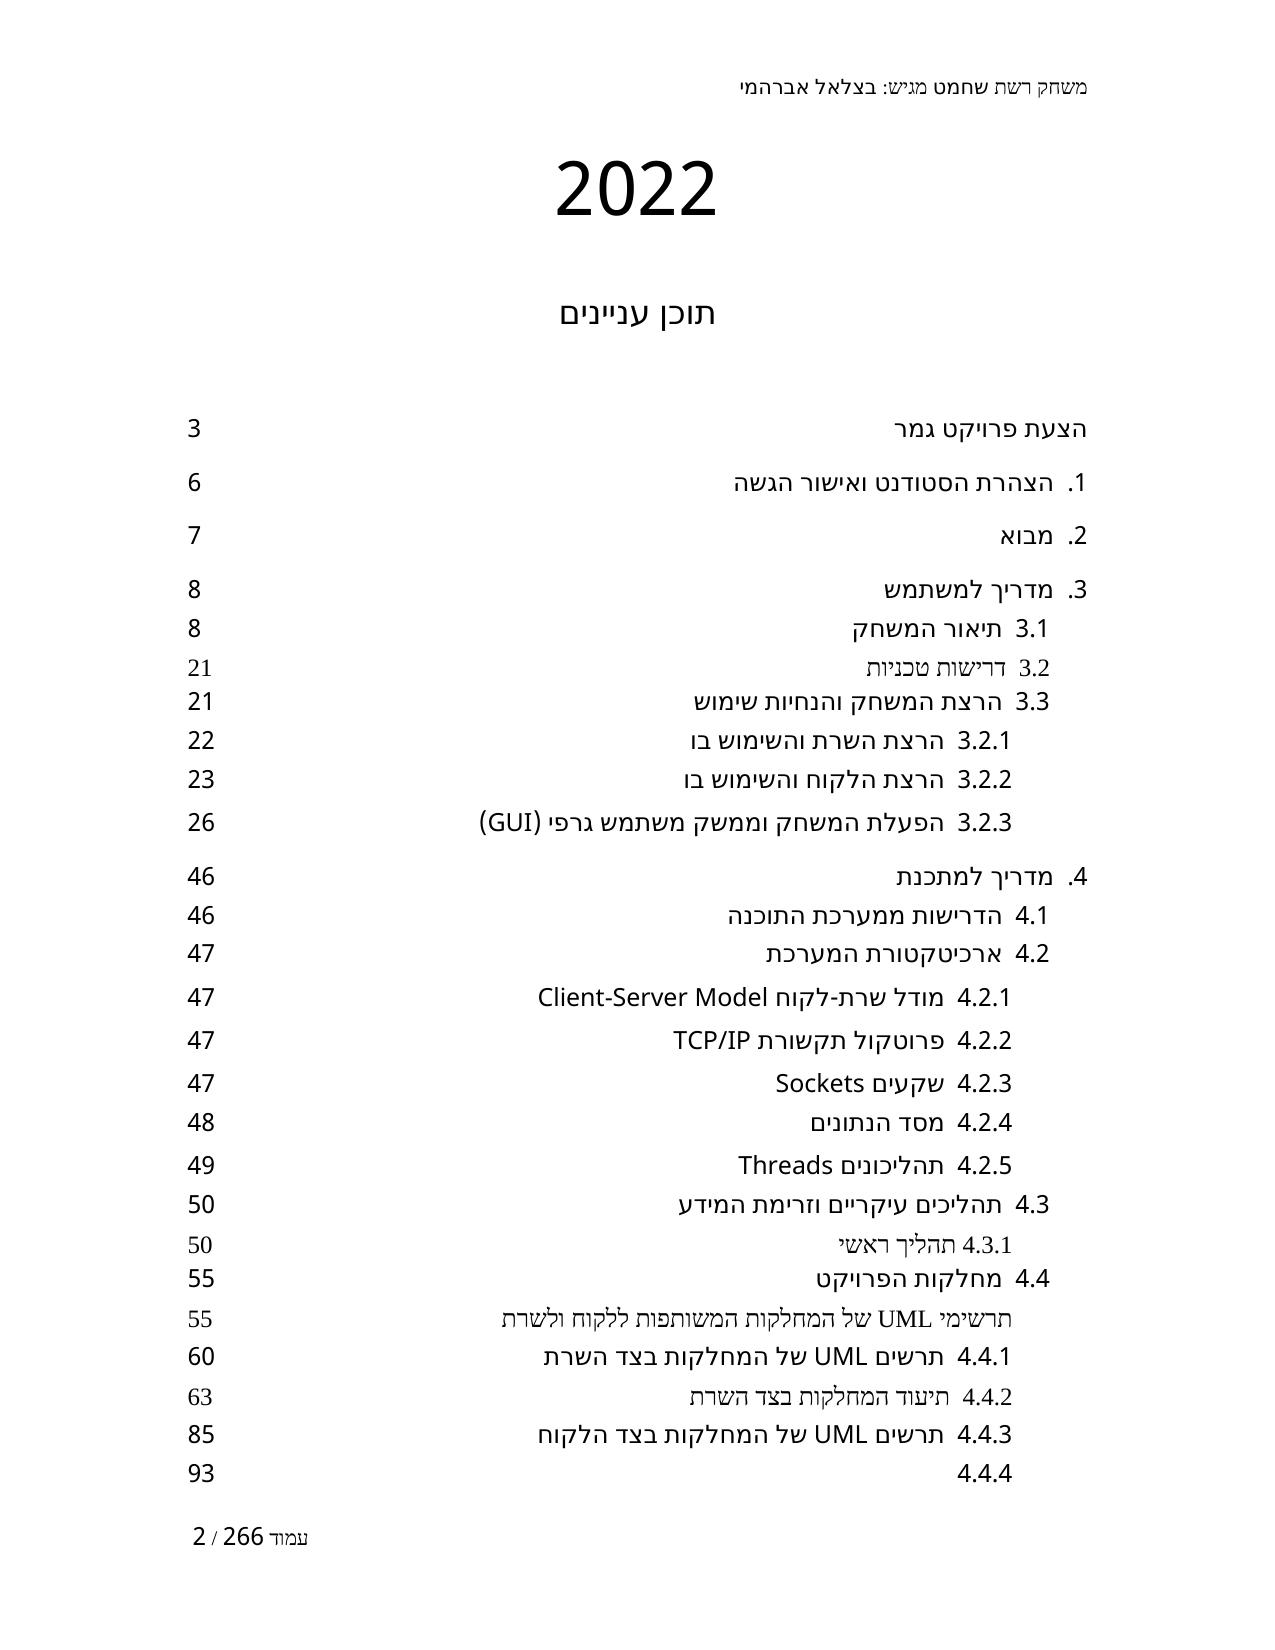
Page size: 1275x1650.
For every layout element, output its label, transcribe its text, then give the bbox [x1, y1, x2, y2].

text תוכן עניינים [187, 294, 1087, 338]
text 2022 [187, 148, 1087, 246]
